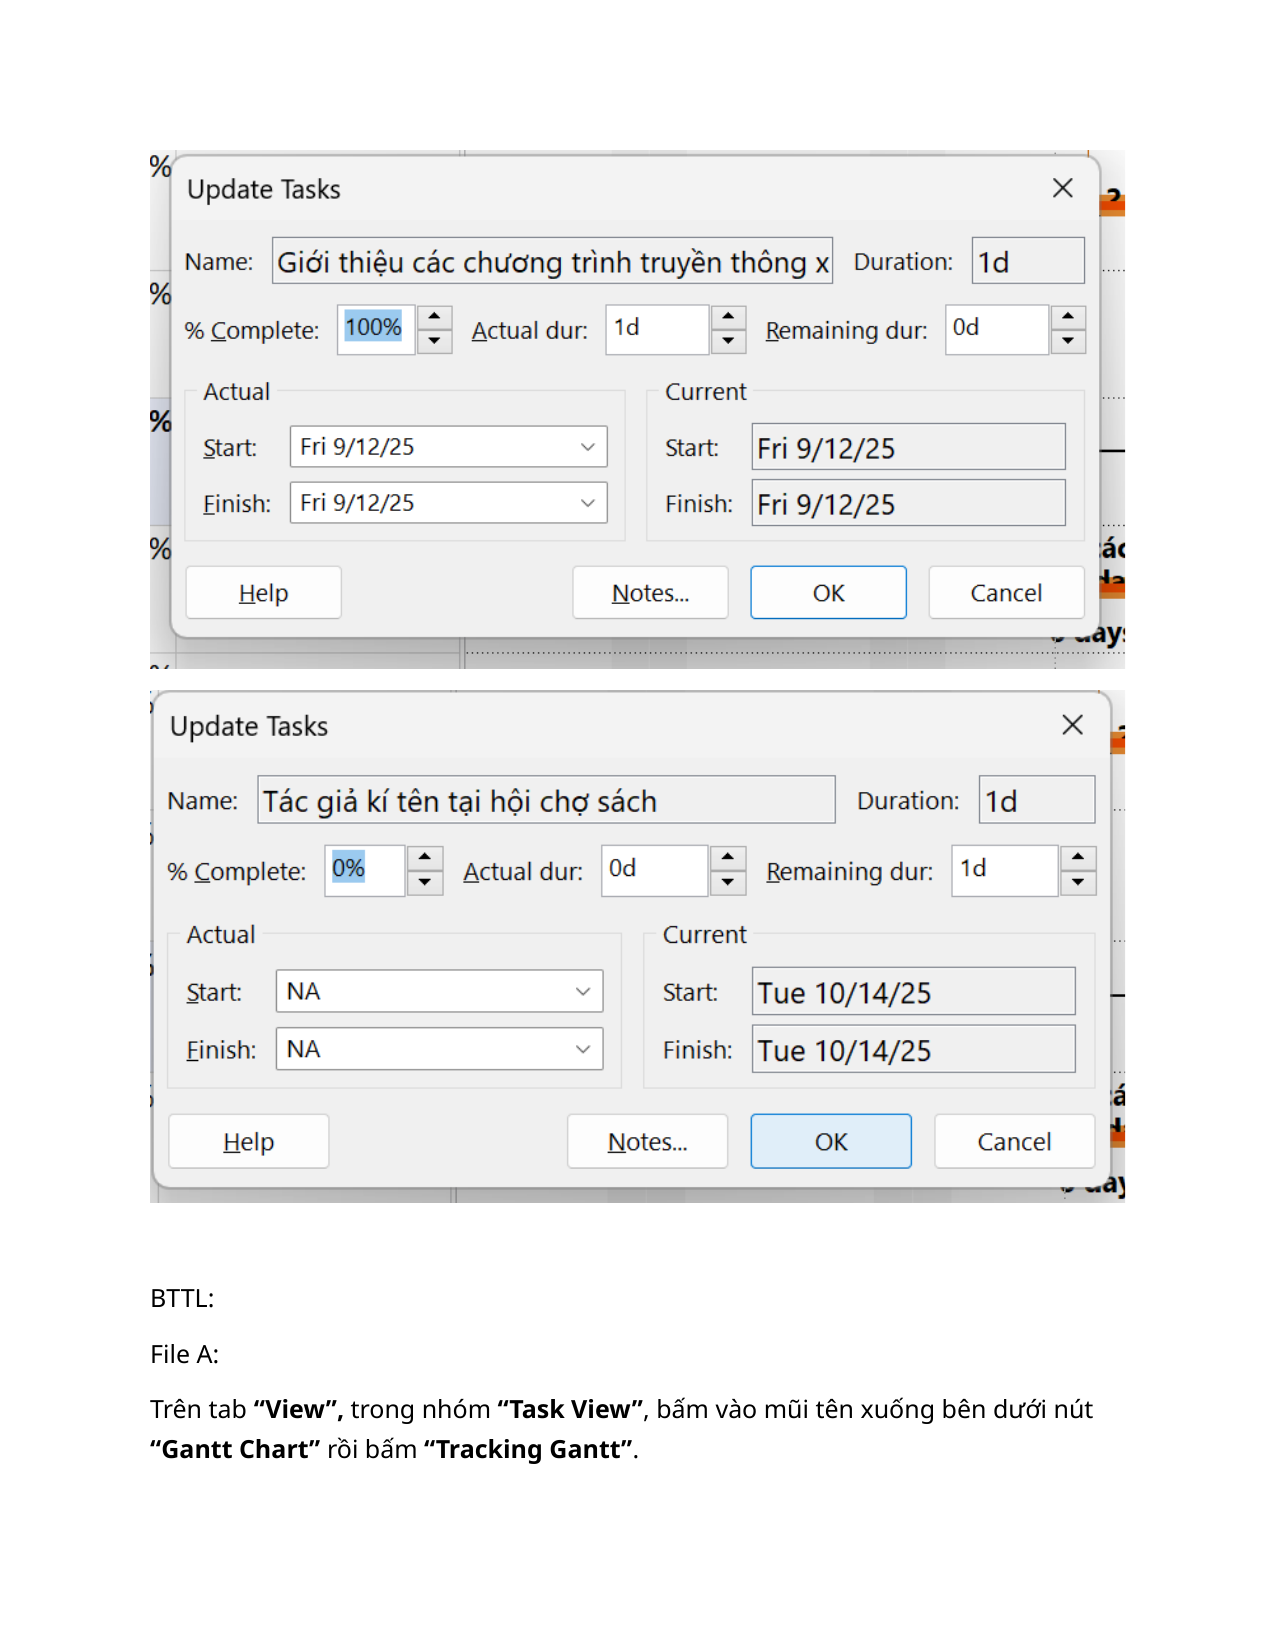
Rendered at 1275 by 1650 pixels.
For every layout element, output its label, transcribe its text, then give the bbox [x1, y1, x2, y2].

text File A: [150, 1336, 1125, 1370]
picture [150, 690, 1125, 1203]
text BTTL: [150, 1280, 1125, 1314]
picture [150, 150, 1125, 669]
text Trên tab “View”, trong nhóm “Task View”, bấm vào mũi tên xuống bên dưới nút “Gantt Chart” rồi bấm “Tracking Gantt”. [150, 1392, 1125, 1465]
